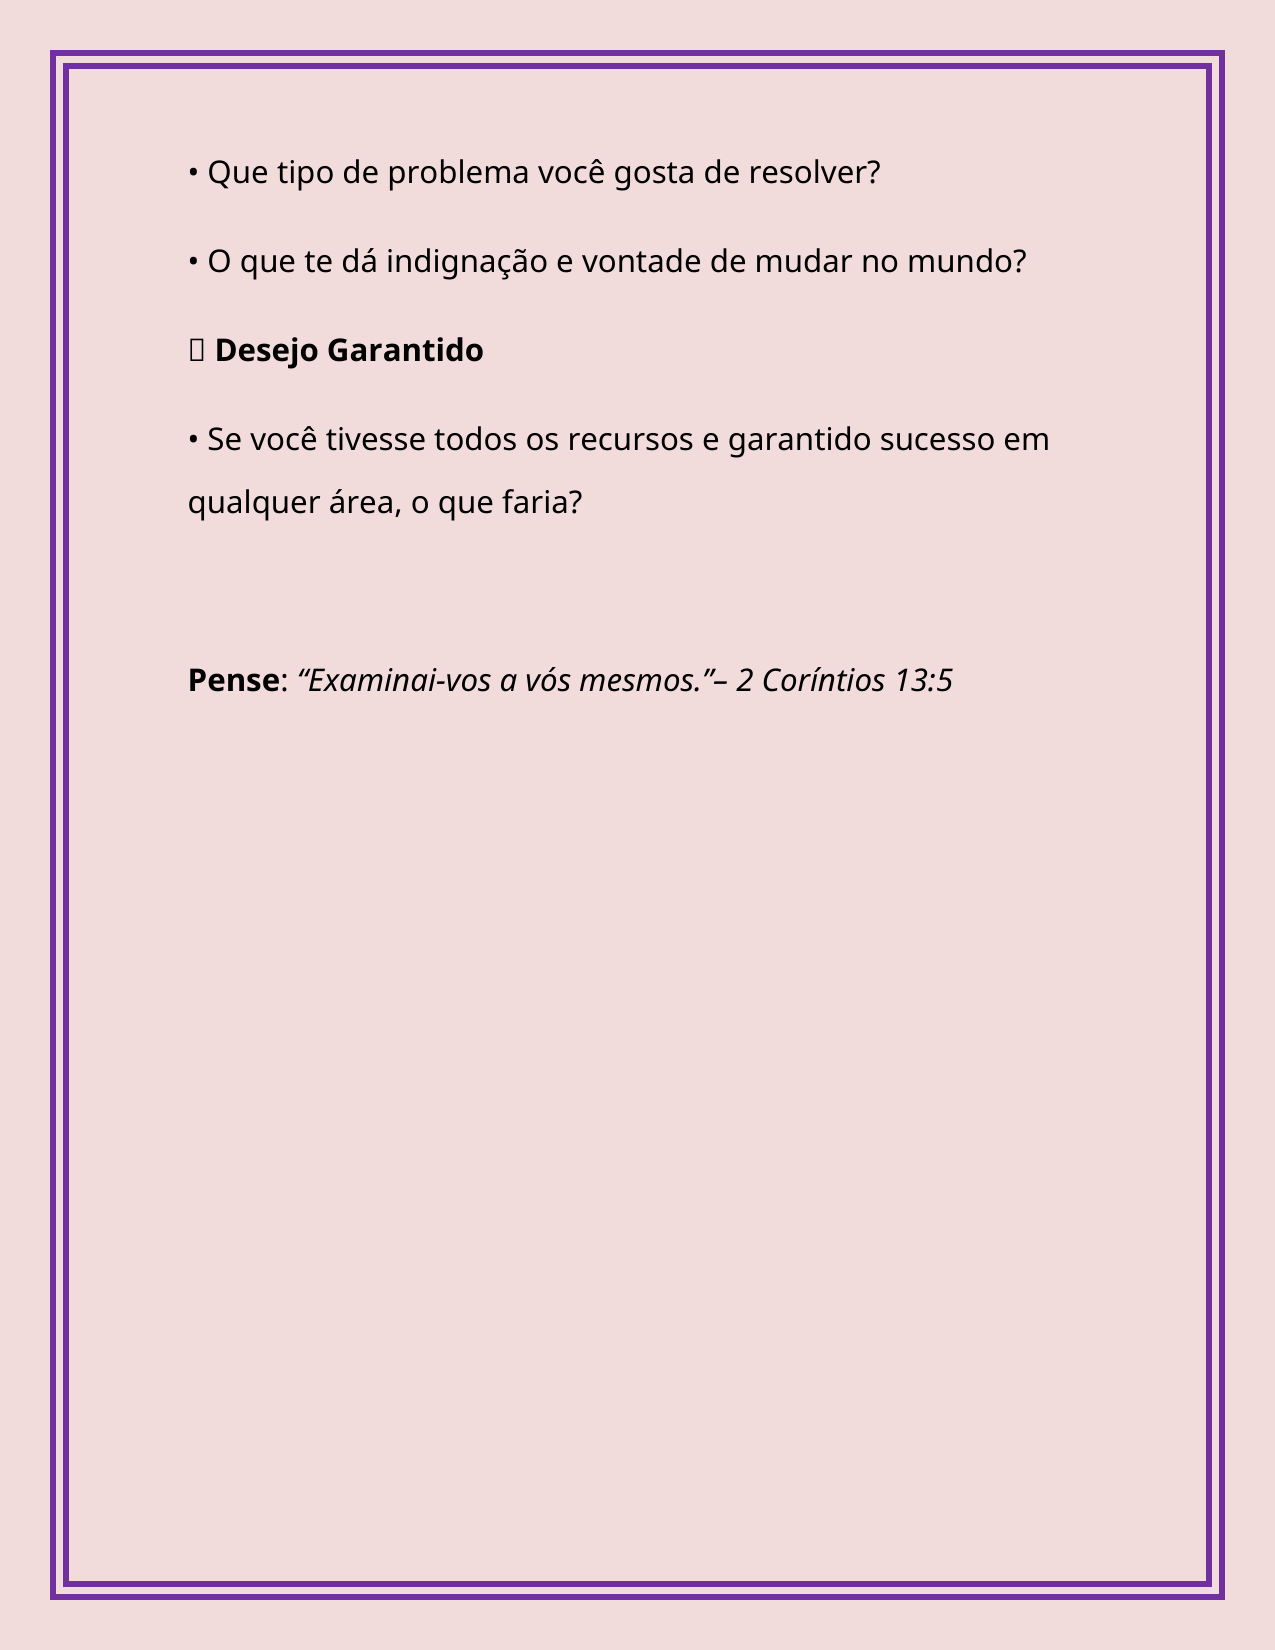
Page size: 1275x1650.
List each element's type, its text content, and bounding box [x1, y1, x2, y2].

text 🎯 Desejo Garantido [187, 328, 1087, 370]
text • O que te dá indignação e vontade de mudar no mundo? [187, 239, 1087, 281]
text • Se você tivesse todos os recursos e garantido sucesso em qualquer área, o que faria? [187, 417, 1087, 523]
text • Que tipo de problema você gosta de resolver? [187, 150, 1087, 193]
text Pense: “Examinai-vos a vós mesmos.”– 2 Coríntios 13:5 [187, 658, 1087, 701]
